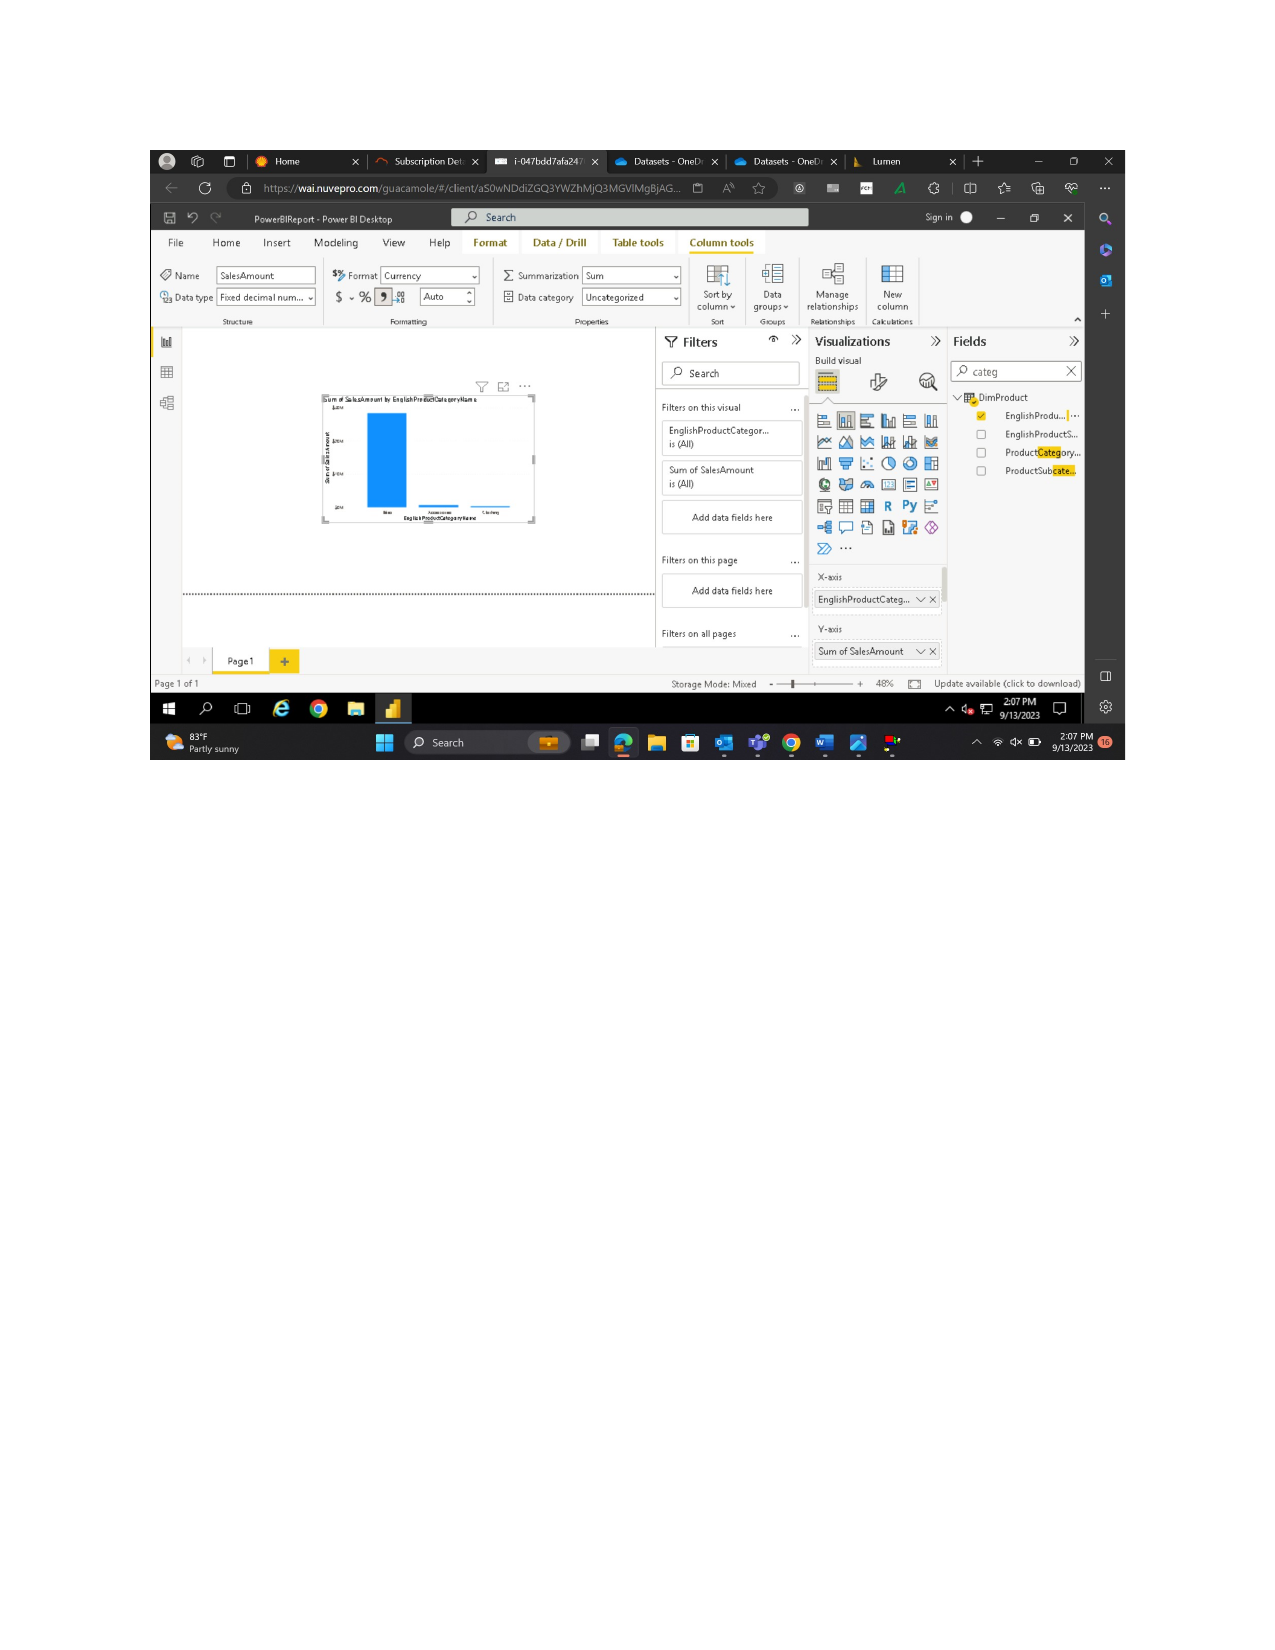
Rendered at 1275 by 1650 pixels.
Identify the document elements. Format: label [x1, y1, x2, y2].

picture [150, 150, 1125, 760]
